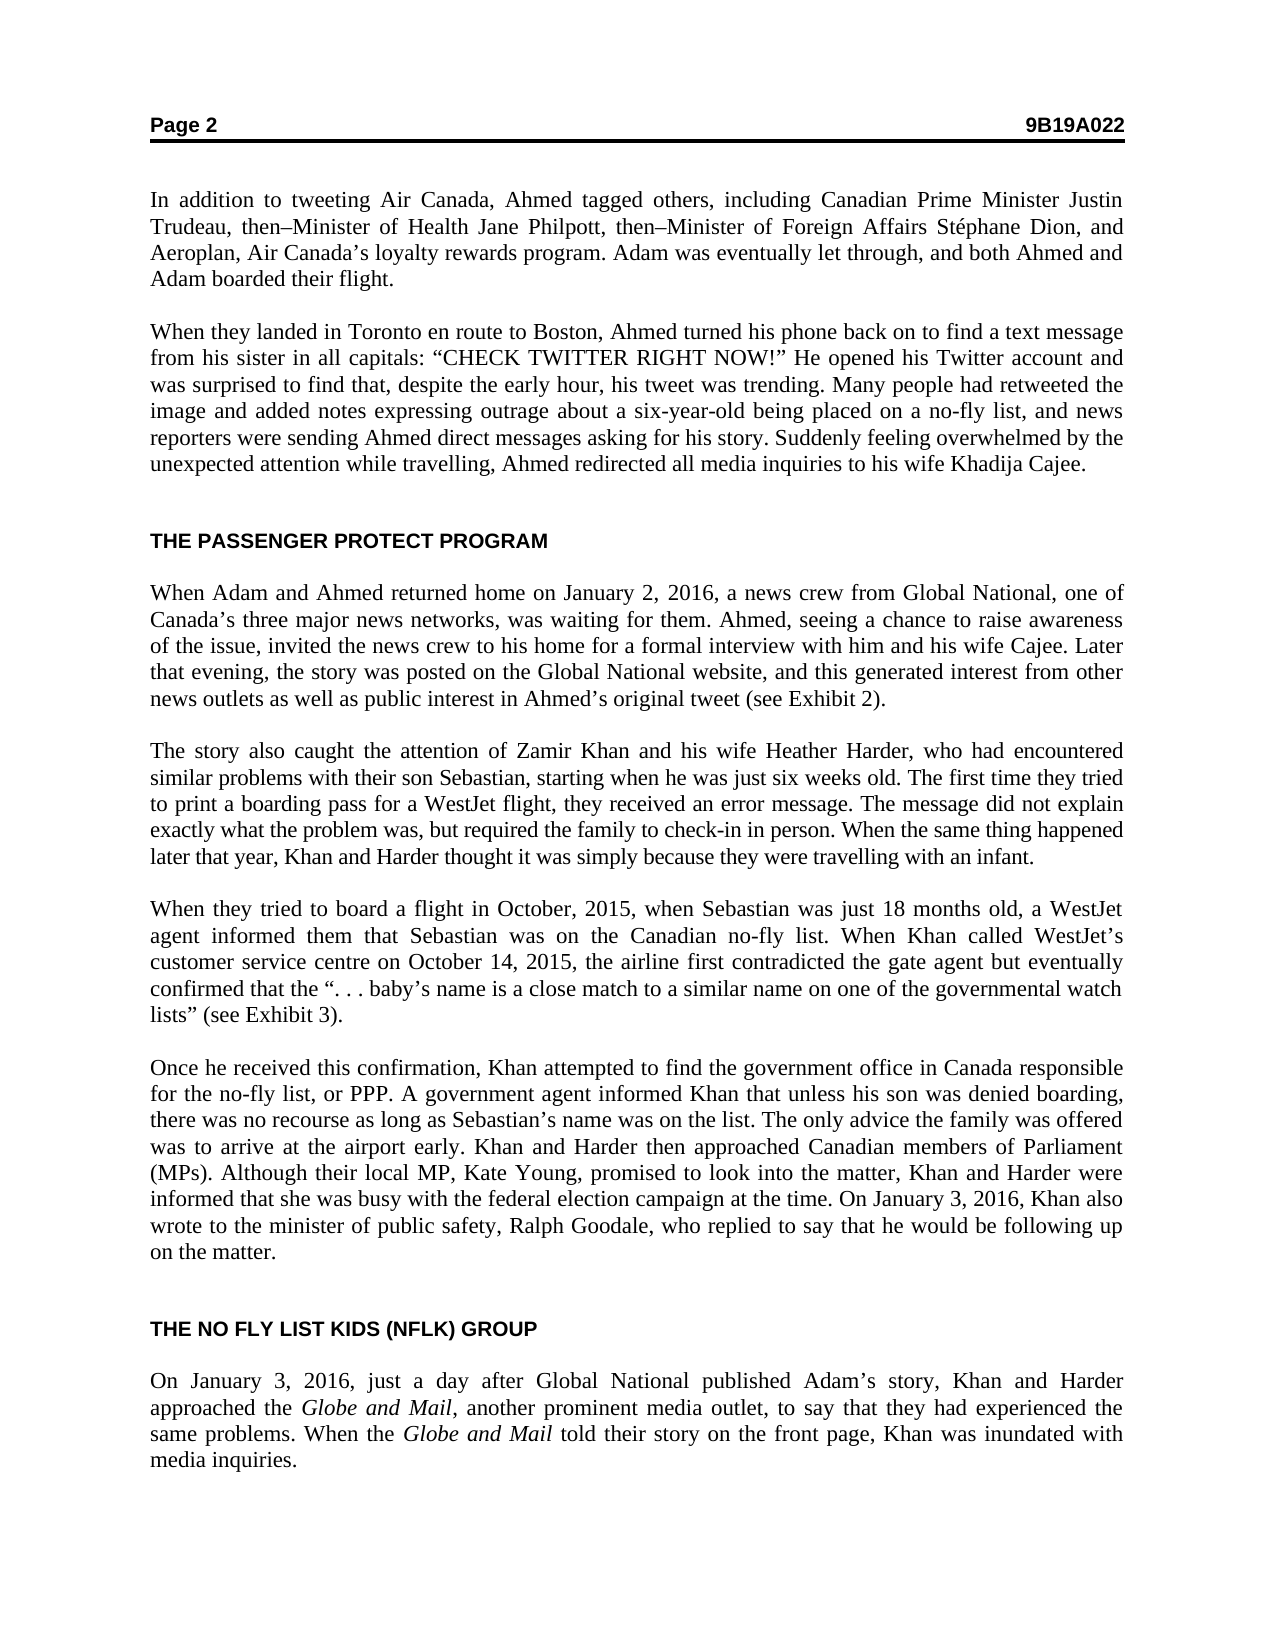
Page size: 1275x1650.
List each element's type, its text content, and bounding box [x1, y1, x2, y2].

text The No Fly List Kids (NFLK) group [150, 1317, 1125, 1341]
text When Adam and Ahmed returned home on January 2, 2016, a news crew from Global National, one of Canada’s three major news networks, was waiting for them. Ahmed, seeing a chance to raise awareness of the issue, invited the news crew to his home for a formal interview with him and his wife Cajee. Later that evening, the story was posted on the Global National website, and this generated interest from other news outlets as well as public interest in Ahmed’s original tweet (see Exhibit 2). [150, 579, 1125, 711]
text Once he received this confirmation, Khan attempted to find the government office in Canada responsible for the no-fly list, or PPP. A government agent informed Khan that unless his son was denied boarding, there was no recourse as long as Sebastian’s name was on the list. The only advice the family was offered was to arrive at the airport early. Khan and Harder then approached Canadian members of Parliament (MPs). Although their local MP, Kate Young, promised to look into the matter, Khan and Harder were informed that she was busy with the federal election campaign at the time. On January 3, 2016, Khan also wrote to the minister of public safety, Ralph Goodale, who replied to say that he would be following up on the matter. [150, 1054, 1125, 1264]
text The story also caught the attention of Zamir Khan and his wife Heather Harder, who had encountered similar problems with their son Sebastian, starting when he was just six weeks old. The first time they tried to print a boarding pass for a WestJet flight, they received an error message. The message did not explain exactly what the problem was, but required the family to check-in in person. When the same thing happened later that year, Khan and Harder thought it was simply because they were travelling with an infant. [150, 737, 1125, 869]
text The Passenger Protect Program [150, 529, 1125, 553]
text When they landed in Toronto en route to Boston, Ahmed turned his phone back on to find a text message from his sister in all capitals: “CHECK TWITTER RIGHT NOW!” He opened his Twitter account and was surprised to find that, despite the early hour, his tweet was trending. Many people had retweeted the image and added notes expressing outrage about a six-year-old being placed on a no-fly list, and news reporters were sending Ahmed direct messages asking for his story. Suddenly feeling overwhelmed by the unexpected attention while travelling, Ahmed redirected all media inquiries to his wife Khadija Cajee. [150, 318, 1125, 476]
text On January 3, 2016, just a day after Global National published Adam’s story, Khan and Harder approached the Globe and Mail, another prominent media outlet, to say that they had experienced the same problems. When the Globe and Mail told their story on the front page, Khan was inundated with media inquiries. [150, 1367, 1125, 1473]
text When they tried to board a flight in October, 2015, when Sebastian was just 18 months old, a WestJet agent informed them that Sebastian was on the Canadian no-fly list. When Khan called WestJet’s customer service centre on October 14, 2015, the airline first contradicted the gate agent but eventually confirmed that the “. . . baby’s name is a close match to a similar name on one of the governmental watch lists” (see Exhibit 3). [150, 896, 1125, 1027]
text In addition to tweeting Air Canada, Ahmed tagged others, including Canadian Prime Minister Justin Trudeau, then–Minister of Health Jane Philpott, then–Minister of Foreign Affairs Stéphane Dion, and Aeroplan, Air Canada’s loyalty rewards program. Adam was eventually let through, and both Ahmed and Adam boarded their flight. [150, 186, 1125, 292]
